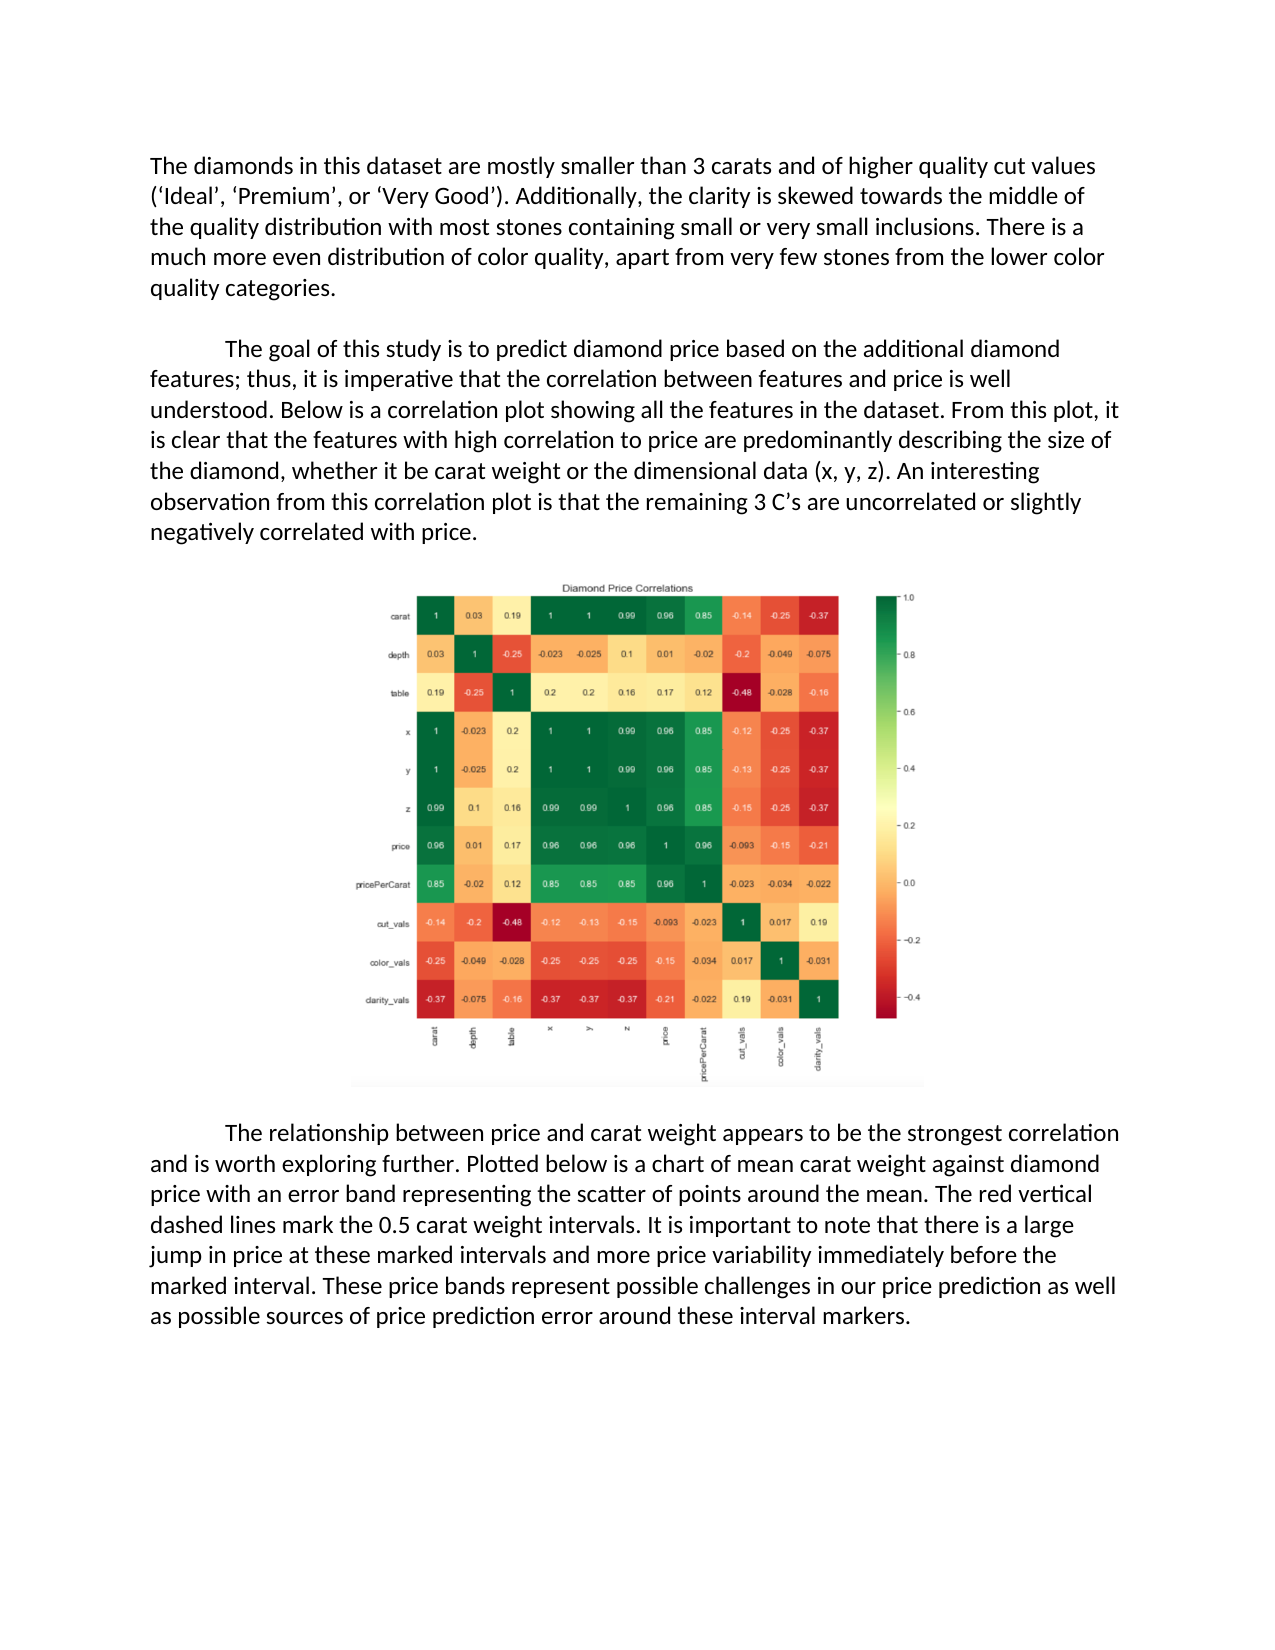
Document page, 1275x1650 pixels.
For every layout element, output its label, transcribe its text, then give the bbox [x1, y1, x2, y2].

picture [351, 577, 924, 1087]
text The goal of this study is to predict diamond price based on the additional diamond features; thus, it is imperative that the correlation between features and price is well understood. Below is a correlation plot showing all the features in the dataset. From this plot, it is clear that the features with high correlation to price are predominantly describing the size of the diamond, whether it be carat weight or the dimensional data (x, y, z). An interesting observation from this correlation plot is that the remaining 3 C’s are uncorrelated or slightly negatively correlated with price. [150, 333, 1125, 547]
text The diamonds in this dataset are mostly smaller than 3 carats and of higher quality cut values (‘Ideal’, ‘Premium’, or ‘Very Good’). Additionally, the clarity is skewed towards the middle of the quality distribution with most stones containing small or very small inclusions. There is a much more even distribution of color quality, apart from very few stones from the lower color quality categories. [150, 150, 1125, 303]
text The relationship between price and carat weight appears to be the strongest correlation and is worth exploring further. Plotted below is a chart of mean carat weight against diamond price with an error band representing the scatter of points around the mean. The red vertical dashed lines mark the 0.5 carat weight intervals. It is important to note that there is a large jump in price at these marked intervals and more price variability immediately before the marked interval. These price bands represent possible challenges in our price prediction as well as possible sources of price prediction error around these interval markers. [150, 1117, 1125, 1331]
